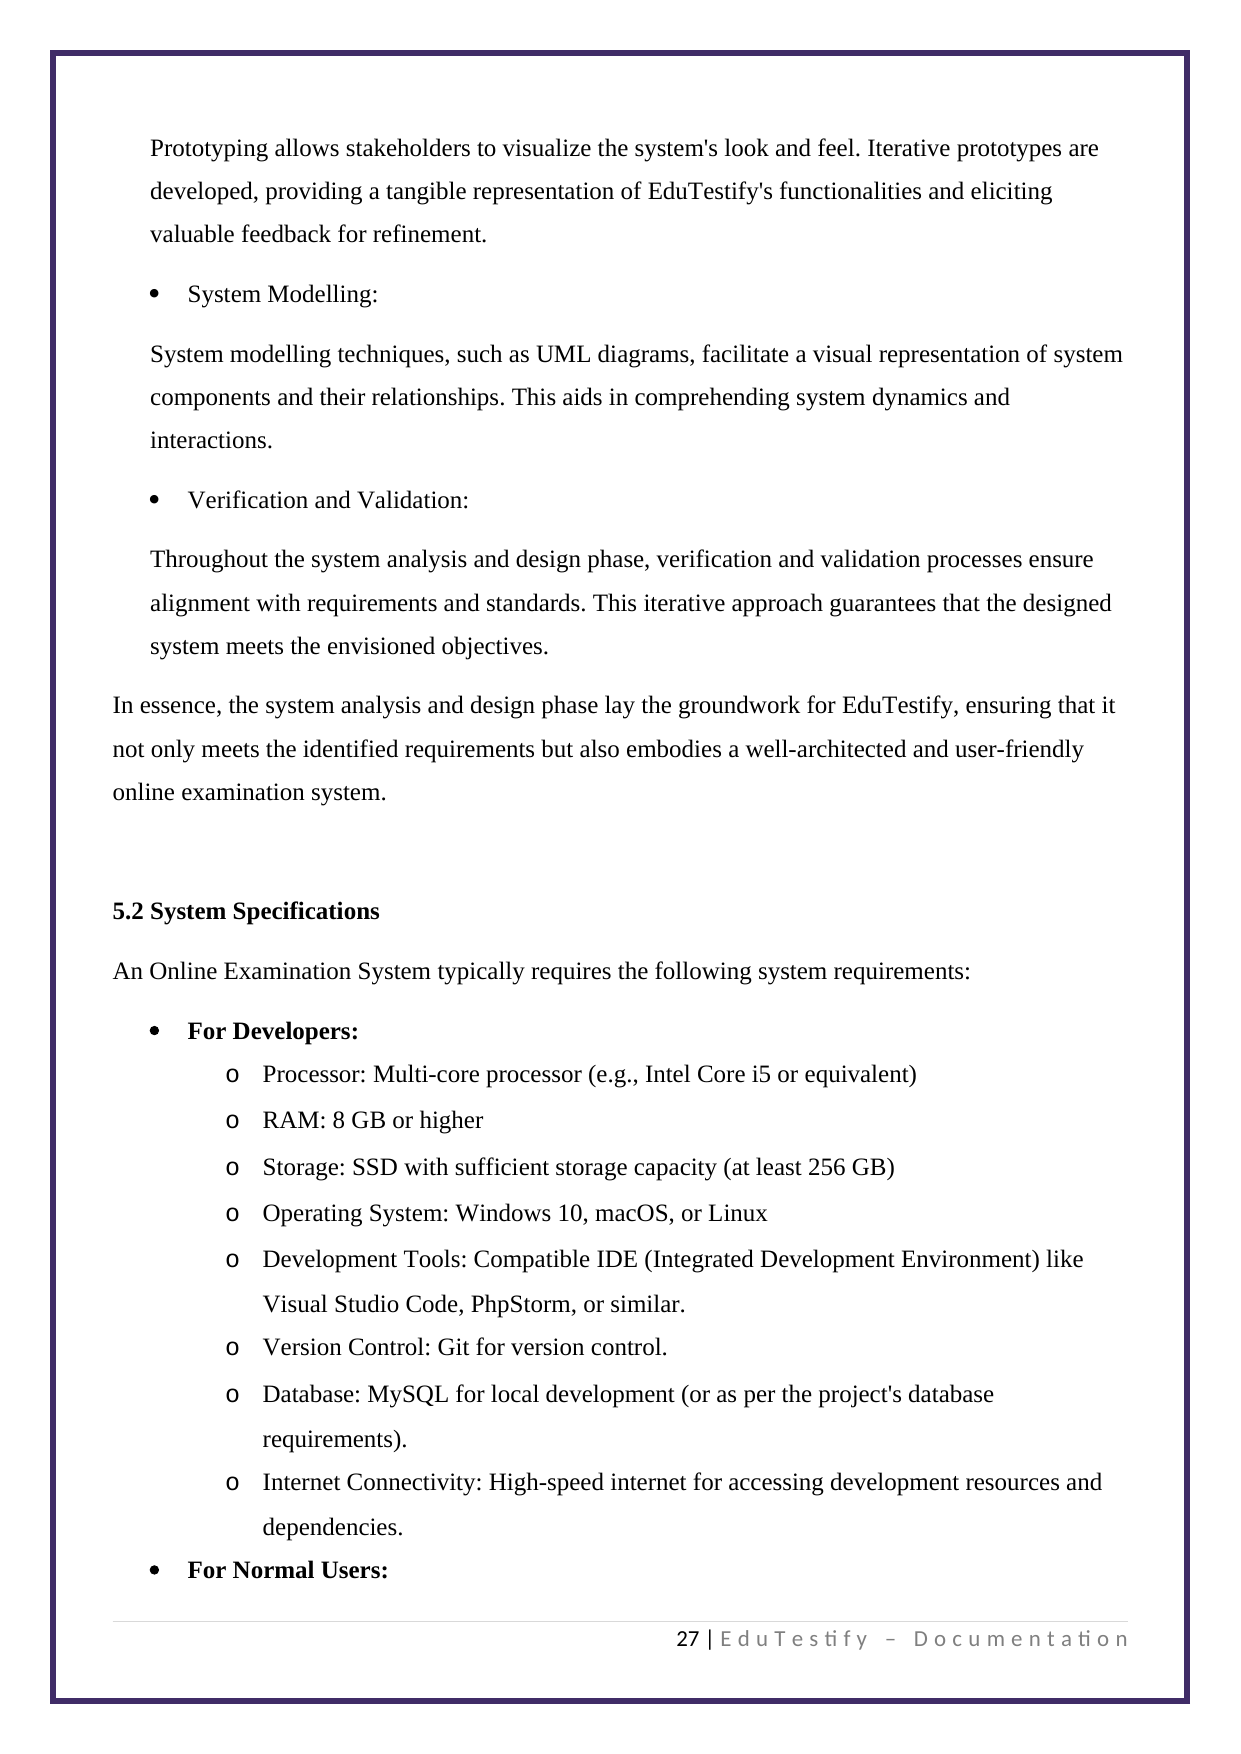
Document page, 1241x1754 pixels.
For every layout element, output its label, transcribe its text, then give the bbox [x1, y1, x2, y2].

text Prototyping allows stakeholders to visualize the system's look and feel. Iterative prototypes are developed, providing a tangible representation of EduTestify's functionalities and eliciting valuable feedback for refinement. [150, 133, 1128, 248]
text System modelling techniques, such as UML diagrams, facilitate a visual representation of system components and their relationships. This aids in comprehending system dynamics and interactions. [150, 339, 1128, 454]
list For Normal Users: [150, 1555, 1128, 1584]
list Internet Connectivity: High-speed internet for accessing development resources and dependencies. [225, 1467, 1128, 1541]
text In essence, the system analysis and design phase lay the groundwork for EduTestify, ensuring that it not only meets the identified requirements but also embodies a well-architected and user-friendly online examination system. [112, 691, 1128, 806]
list RAM: 8 GB or higher [225, 1105, 1128, 1136]
text An Online Examination System typically requires the following system requirements: [112, 956, 1128, 985]
list Version Control: Git for version control. [225, 1332, 1128, 1363]
list Verification and Validation: [150, 485, 1128, 513]
list Processor: Multi-core processor (e.g., Intel Core i5 or equivalent) [225, 1059, 1128, 1090]
list For Developers: [150, 1016, 1128, 1045]
list Storage: SSD with sufficient storage capacity (at least 256 GB) [225, 1152, 1128, 1182]
list Database: MySQL for local development (or as per the project's database requirements). [225, 1379, 1128, 1453]
list System Modelling: [150, 279, 1128, 308]
list Development Tools: Compatible IDE (Integrated Development Environment) like Visual Studio Code, PhpStorm, or similar. [225, 1244, 1128, 1318]
text 5.2 System Specifications [112, 896, 1128, 925]
list Operating System: Windows 10, macOS, or Linux [225, 1198, 1128, 1229]
text Throughout the system analysis and design phase, verification and validation processes ensure alignment with requirements and standards. This iterative approach guarantees that the designed system meets the envisioned objectives. [150, 544, 1128, 659]
